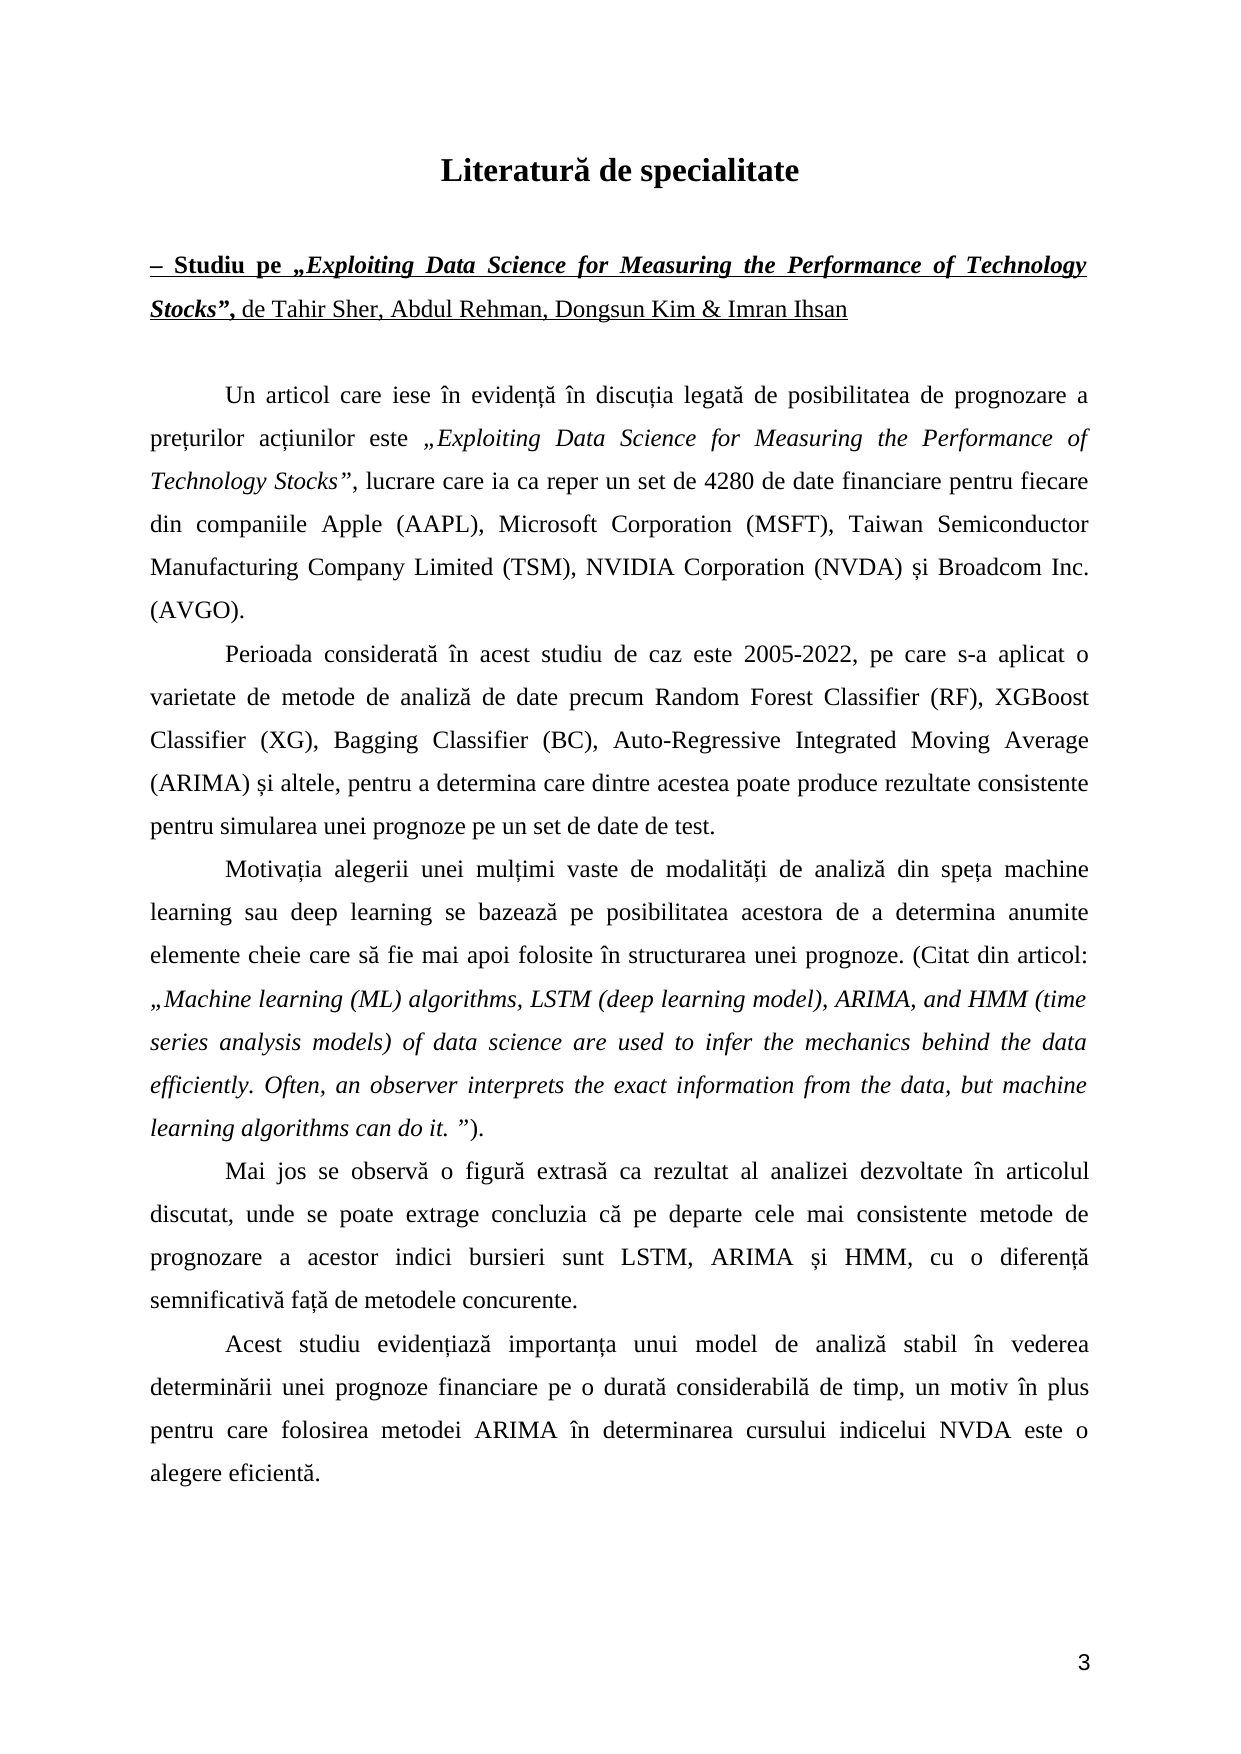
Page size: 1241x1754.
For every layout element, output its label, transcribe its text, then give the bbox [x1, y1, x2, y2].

subtitle Literatură de specialitate [150, 150, 1090, 188]
text – Studiu pe „Exploiting Data Science for Measuring the Performance of Technology Stocks”, de Tahir Sher, Abdul Rehman, Dongsun Kim & Imran Ihsan [150, 251, 1090, 322]
text Mai jos se observă o figură extrasă ca rezultat al analizei dezvoltate în articolul discutat, unde se poate extrage concluzia că pe departe cele mai consistente metode de prognozare a acestor indici bursieri sunt LSTM, ARIMA și HMM, cu o diferență semnificativă față de metodele concurente. [150, 1156, 1090, 1314]
text Perioada considerată în acest studiu de caz este 2005-2022, pe care s-a aplicat o varietate de metode de analiză de date precum Random Forest Classifier (RF), XGBoost Classifier (XG), Bagging Classifier (BC), Auto-Regressive Integrated Moving Average (ARIMA) și altele, pentru a determina care dintre acestea poate produce rezultate consistente pentru simularea unei prognoze pe un set de date de test. [150, 639, 1090, 840]
text Motivația alegerii unei mulțimi vaste de modalități de analiză din speța machine learning sau deep learning se bazează pe posibilitatea acestora de a determina anumite elemente cheie care să fie mai apoi folosite în structurarea unei prognoze. (Citat din articol: „Machine learning (ML) algorithms, LSTM (deep learning model), ARIMA, and HMM (time series analysis models) of data science are used to infer the mechanics behind the data efficiently. Often, an observer interprets the exact information from the data, but machine learning algorithms can do it. ”). [150, 854, 1090, 1142]
text Un articol care iese în evidență în discuția legată de posibilitatea de prognozare a prețurilor acțiunilor este „Exploiting Data Science for Measuring the Performance of Technology Stocks”, lucrare care ia ca reper un set de 4280 de date financiare pentru fiecare din companiile Apple (AAPL), Microsoft Corporation (MSFT), Taiwan Semiconductor Manufacturing Company Limited (TSM), NVIDIA Corporation (NVDA) și Broadcom Inc. (AVGO). [150, 380, 1090, 624]
text Acest studiu evidențiază importanța unui model de analiză stabil în vederea determinării unei prognoze financiare pe o durată considerabilă de timp, un motiv în plus pentru care folosirea metodei ARIMA în determinarea cursului indicelui NVDA este o alegere eficientă. [150, 1329, 1090, 1487]
